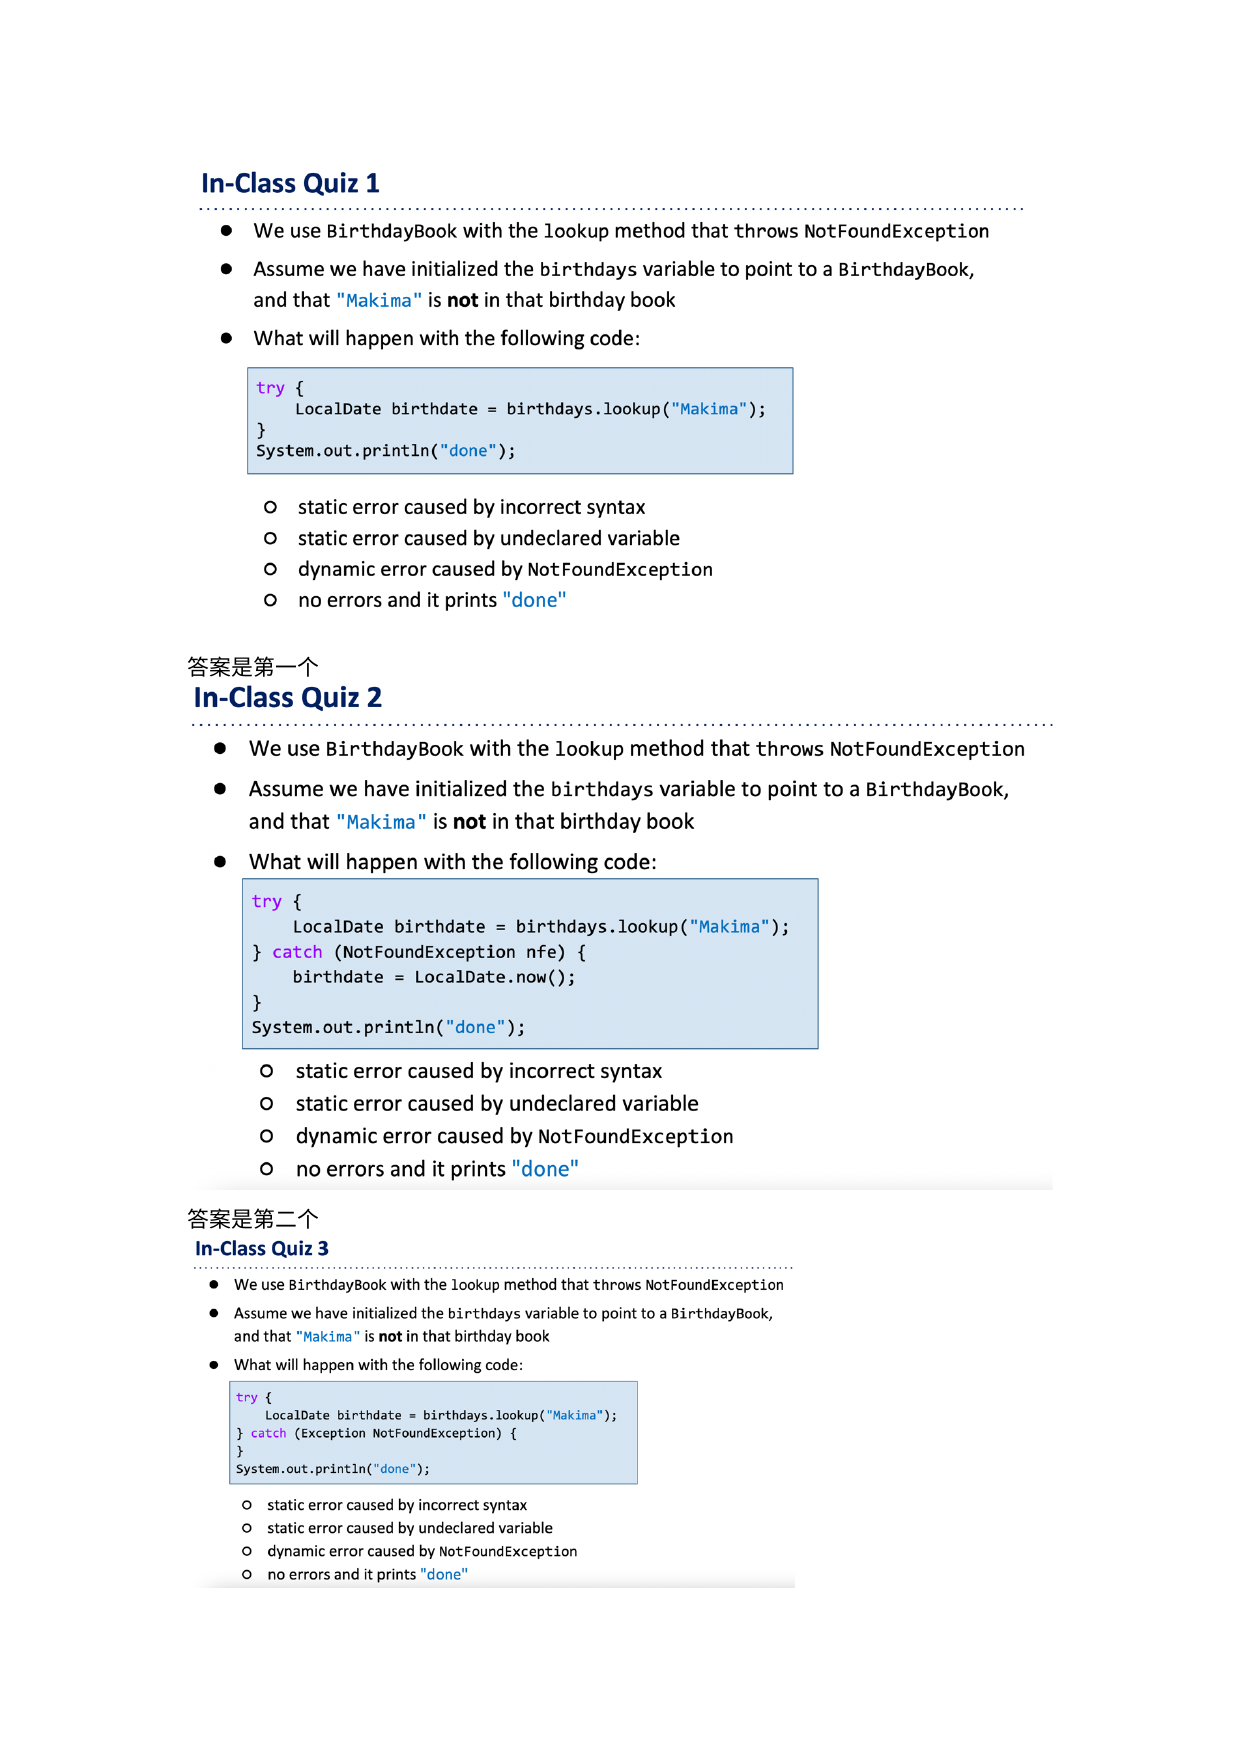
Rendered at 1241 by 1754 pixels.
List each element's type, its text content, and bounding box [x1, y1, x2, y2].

text 答案是第一个 [187, 630, 1053, 682]
picture [187, 162, 1053, 630]
text 答案是第二个 [187, 1190, 1053, 1234]
picture [187, 682, 1053, 1190]
picture [187, 1234, 795, 1588]
